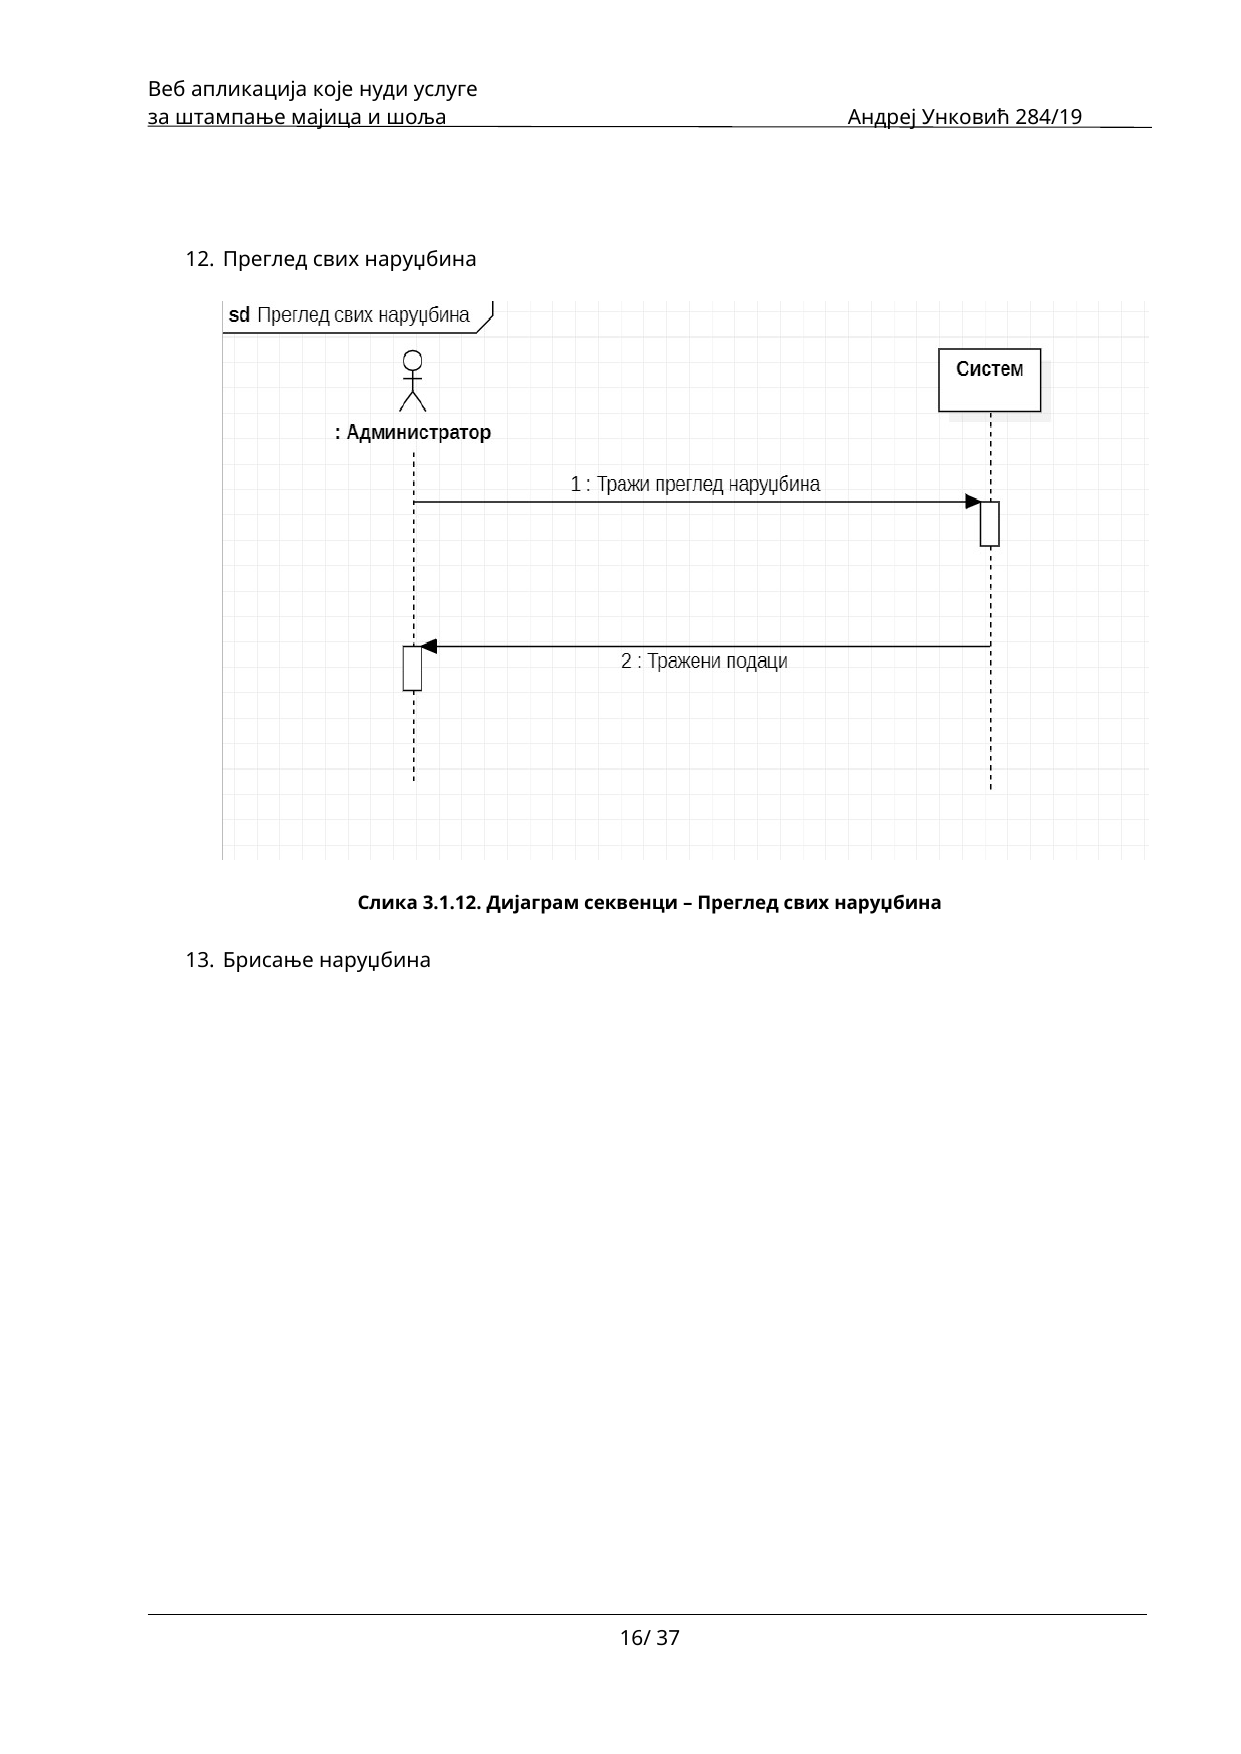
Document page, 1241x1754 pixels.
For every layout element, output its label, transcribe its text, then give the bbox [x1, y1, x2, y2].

list Преглед свих наруџбина [185, 244, 1152, 273]
picture [222, 301, 1149, 860]
list Брисање наруџбина [185, 945, 1152, 974]
text Слика 3.1.12. Дијаграм секвенци – Преглед свих наруџбина [148, 890, 1152, 915]
